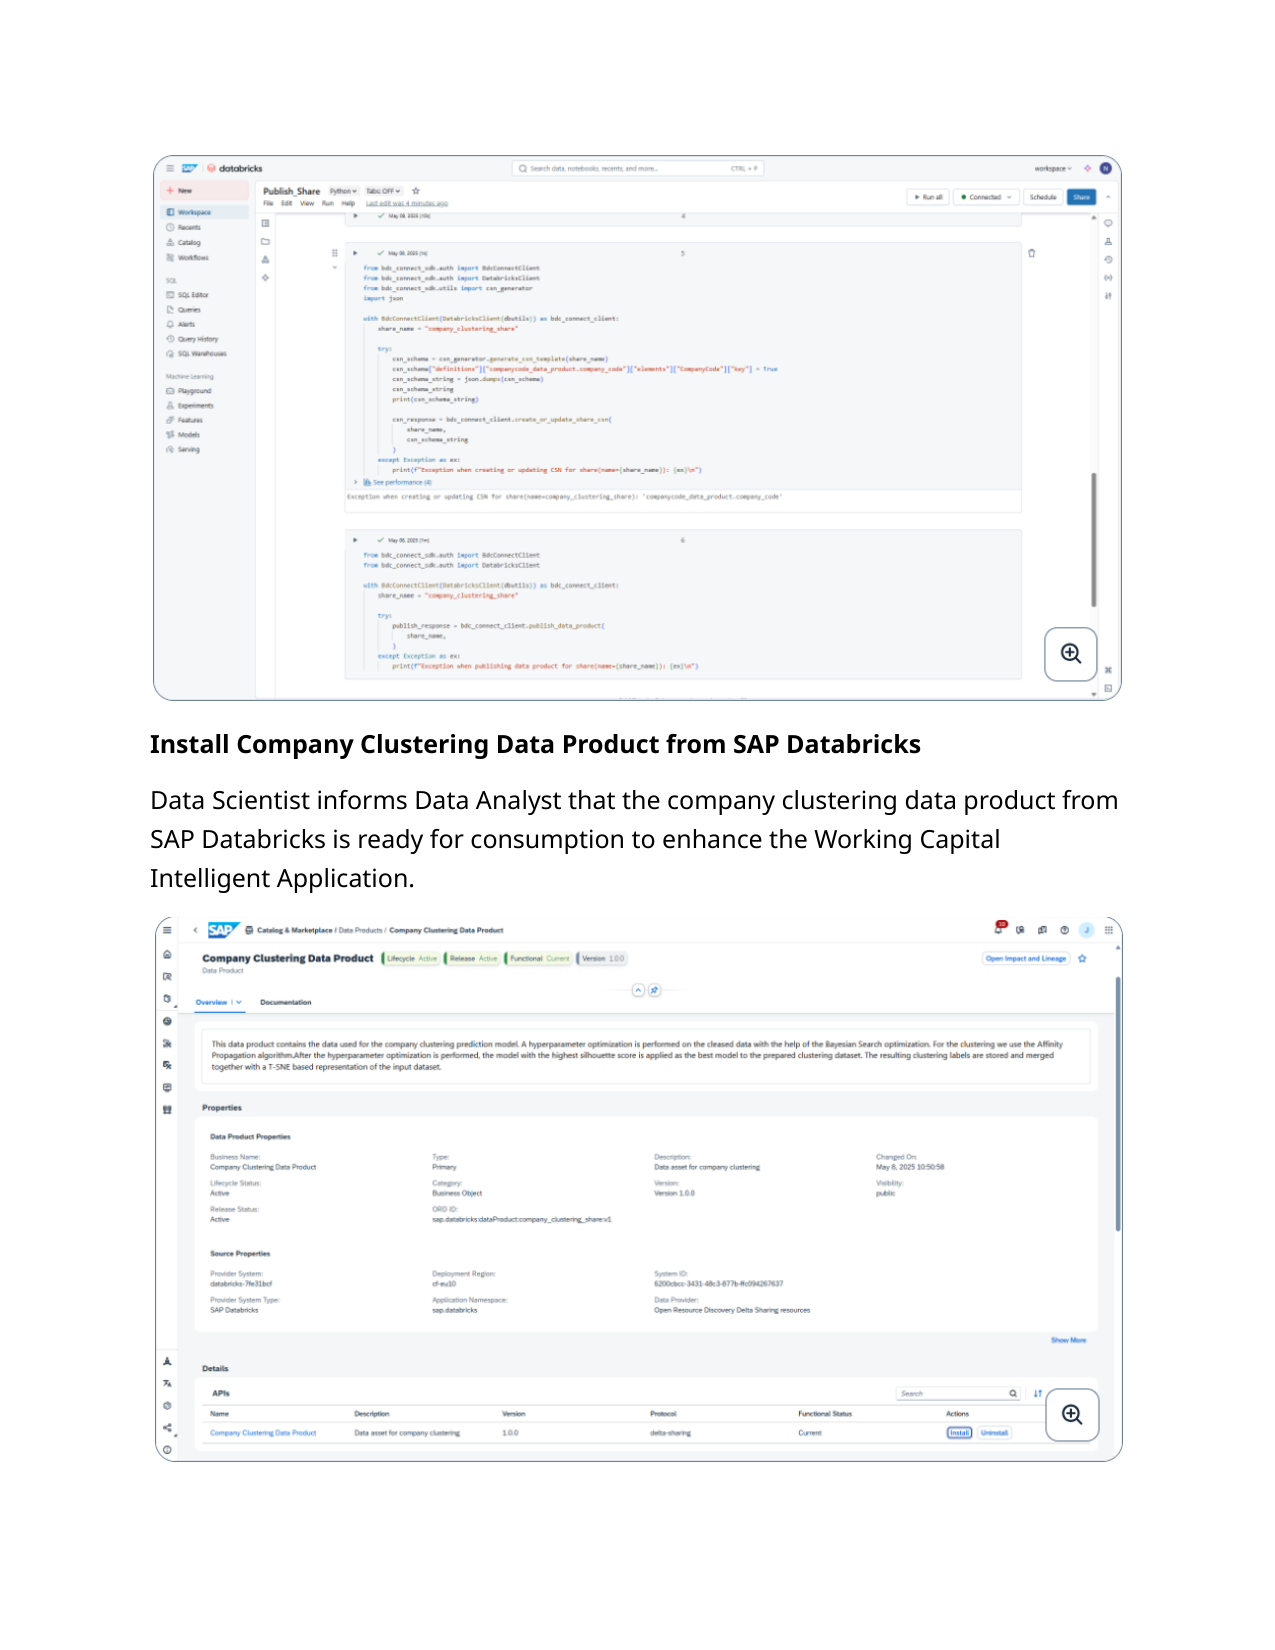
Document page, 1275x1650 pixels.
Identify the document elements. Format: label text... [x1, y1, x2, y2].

picture [150, 917, 1125, 1465]
text Install Company Clustering Data Product from SAP Databricks [150, 727, 1125, 761]
text Data Scientist informs Data Analyst that the company clustering data product from SAP Databricks is ready for consumption to enhance the Working Capital Intelligent Application. [150, 783, 1125, 895]
picture [150, 150, 1125, 706]
